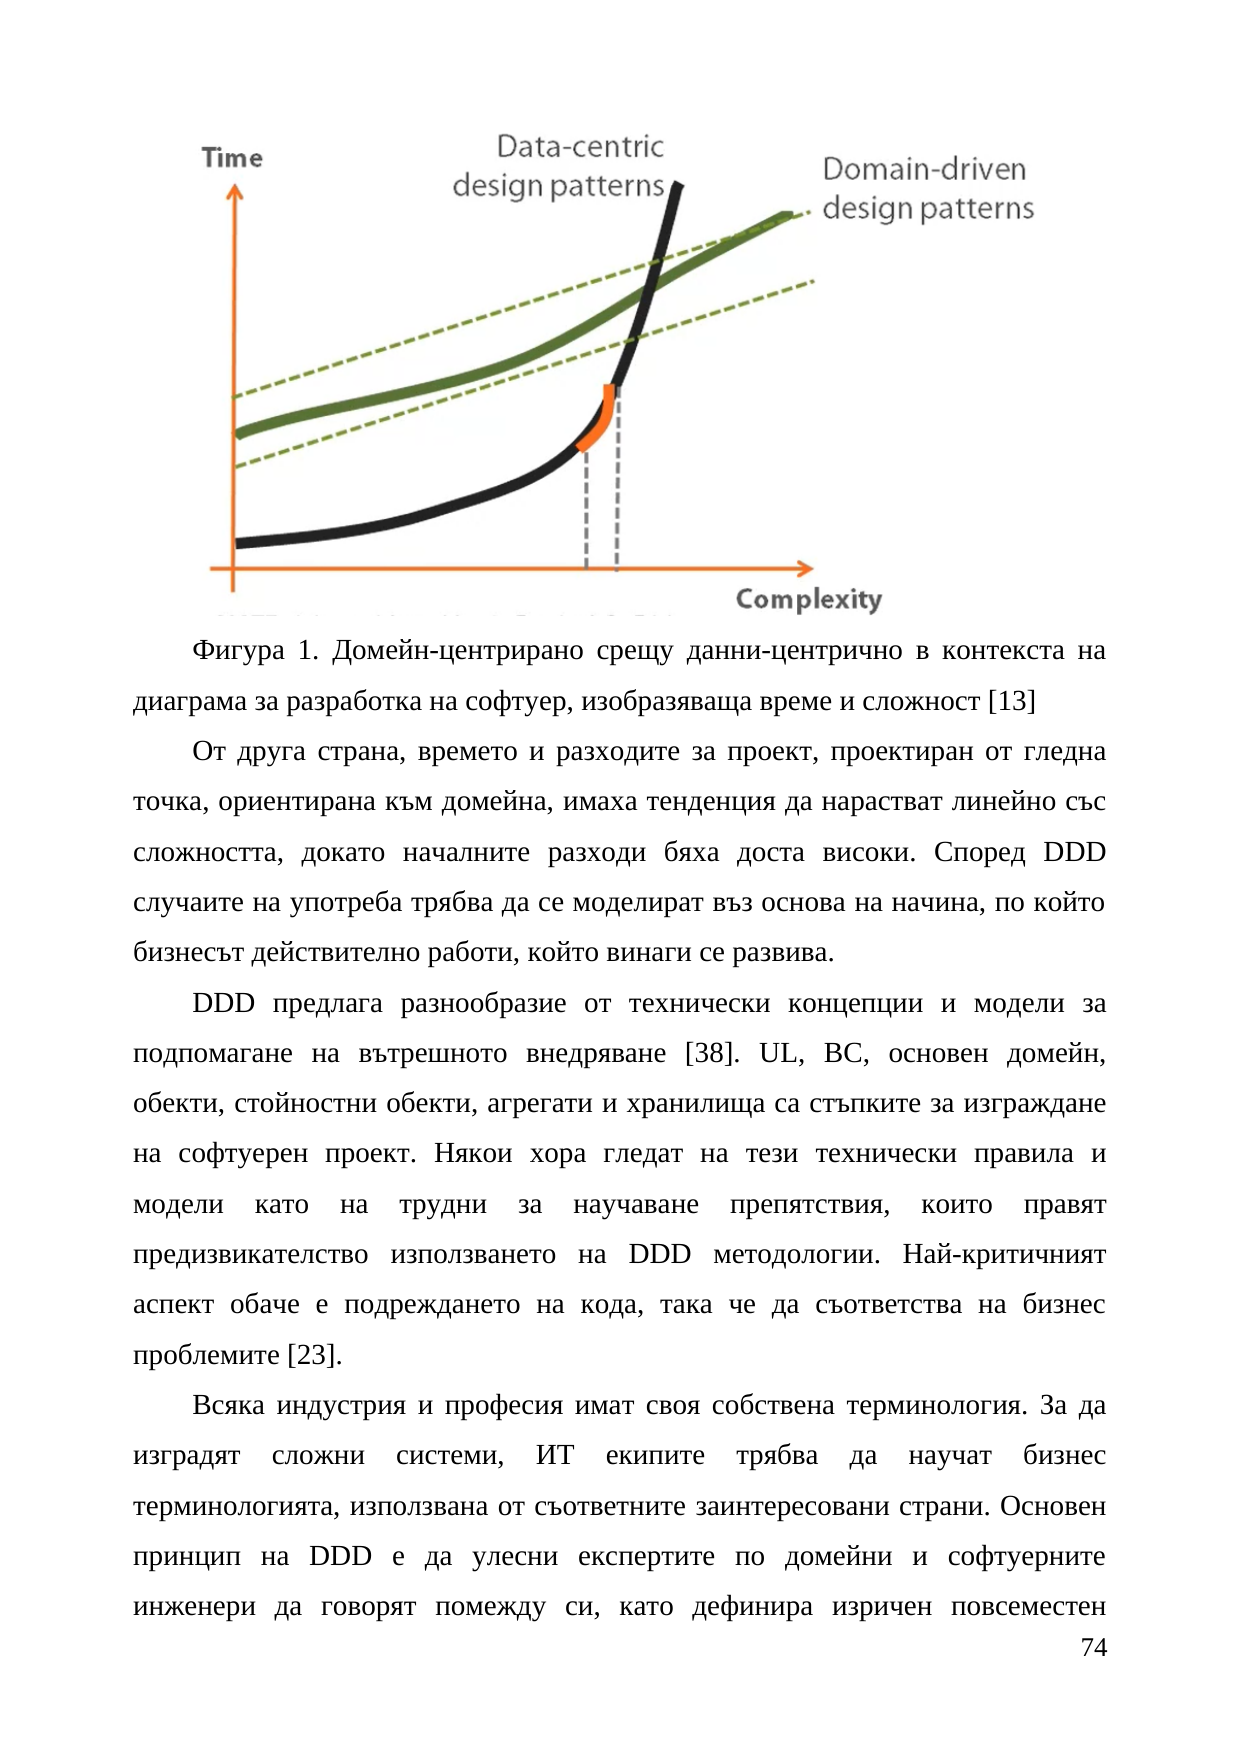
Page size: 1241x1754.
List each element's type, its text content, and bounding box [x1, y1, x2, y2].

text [133, 1387, 1107, 1622]
text От друга страна, времето и разходите за проект, проектиран от гледна точка, ориентирана към домейна, имаха тенденция да нарастват линейно със сложността, докато началните разходи бяха доста високи. Според DDD случаите на употреба трябва да се моделират въз основа на начина, по който бизнесът действително работи, който винаги се развива. [133, 733, 1107, 968]
text Фигура 1. Домейн-центрирано срещу данни-центрично в контекста на диаграма за разработка на софтуер, изобразяваща време и сложност [13] [133, 632, 1107, 716]
picture [192, 118, 1082, 616]
text DDD предлага разнообразие от технически концепции и модели за подпомагане на вътрешното внедряване [38]. UL, BC, основен домейн, обекти, стойностни обекти, агрегати и хранилища са стъпките за изграждане на софтуерен проект. Някои хора гледат на тези технически правила и модели като на трудни за научаване препятствия, които правят предизвикателство използването на DDD методологии. Най-критичният аспект обаче е подреждането на кода, така че да съответства на бизнес проблемите [23]. [133, 985, 1107, 1370]
